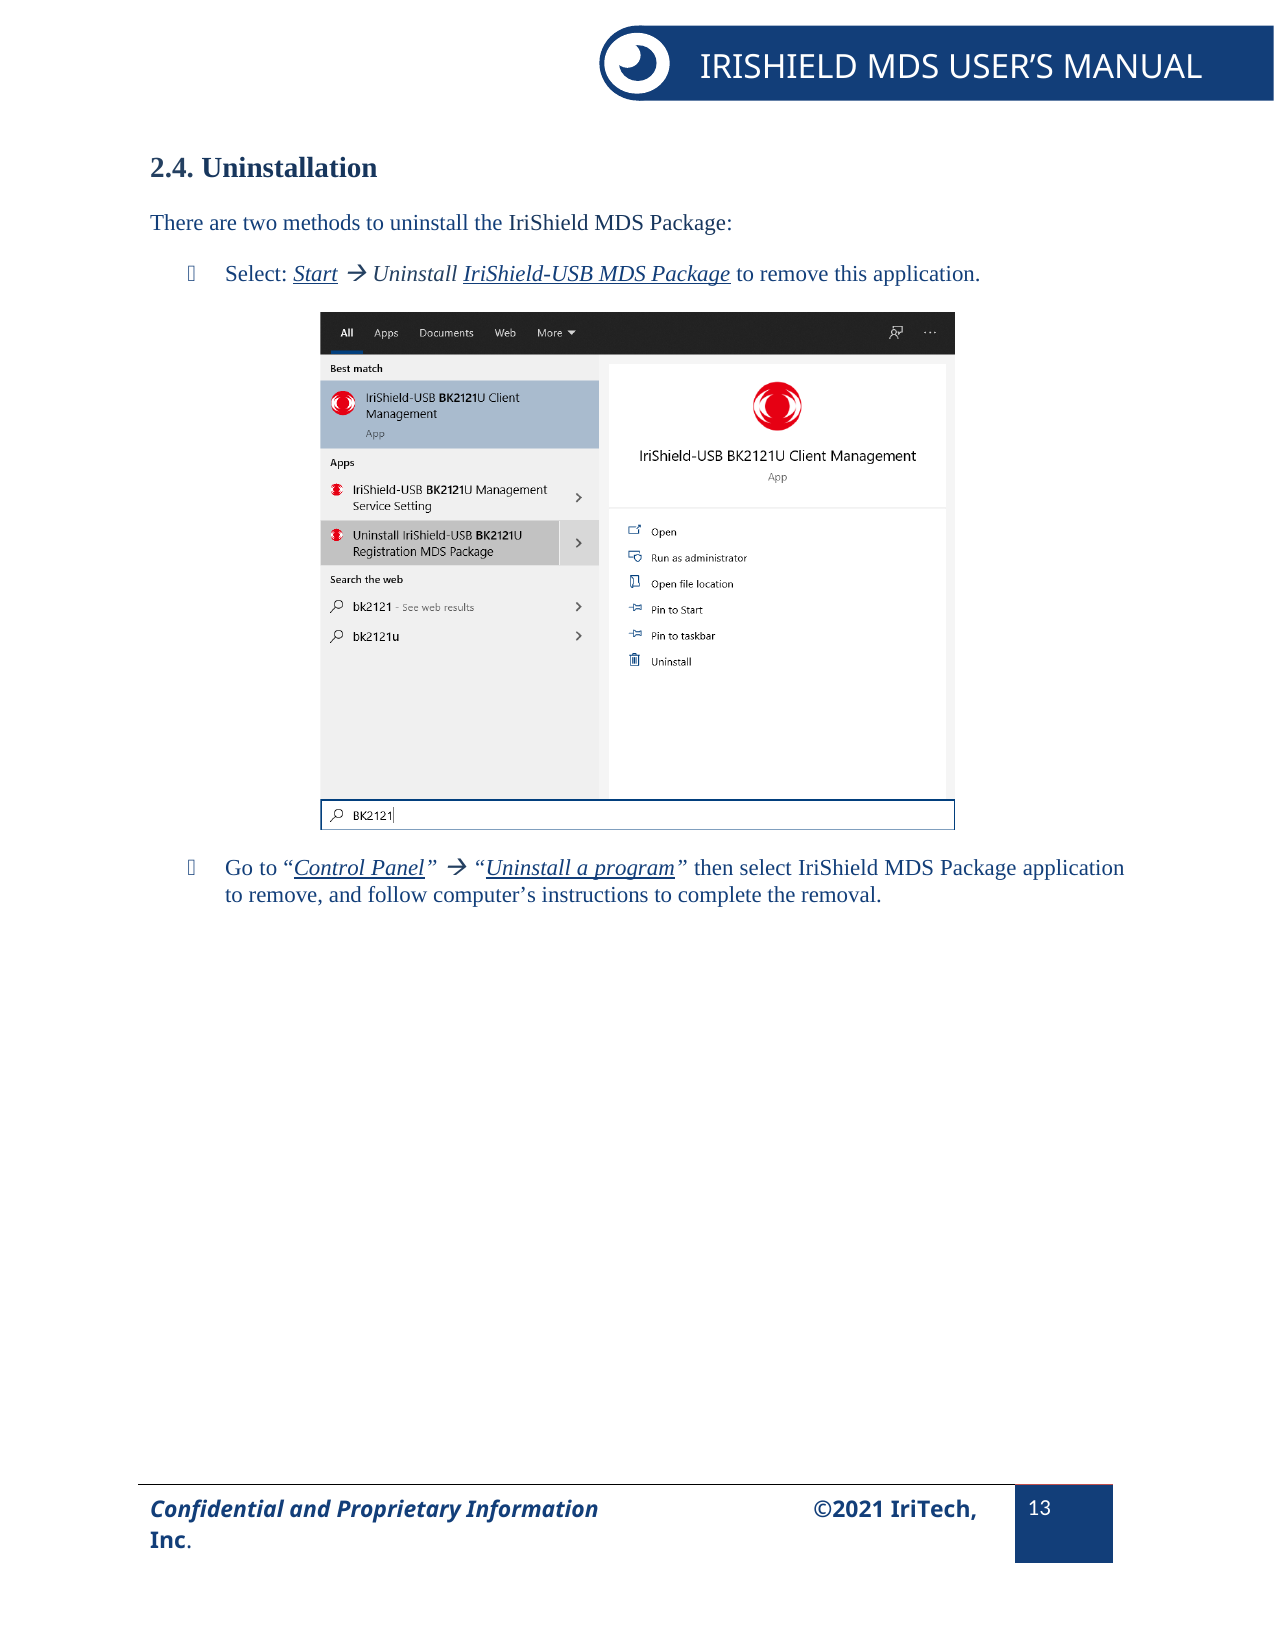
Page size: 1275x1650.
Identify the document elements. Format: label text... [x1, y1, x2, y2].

list Go to “Control Panel” “Uninstall a program” then select IriShield MDS Package application to remove, and follow computer’s instructions to complete the removal. [187, 854, 1125, 907]
text There are two methods to uninstall the IriShield MDS Package: [150, 208, 1125, 235]
list Select: Start Uninstall IriShield-USB MDS Package to remove this application. [187, 259, 1125, 286]
subtitle Uninstallation [150, 150, 1125, 183]
picture [320, 312, 955, 830]
